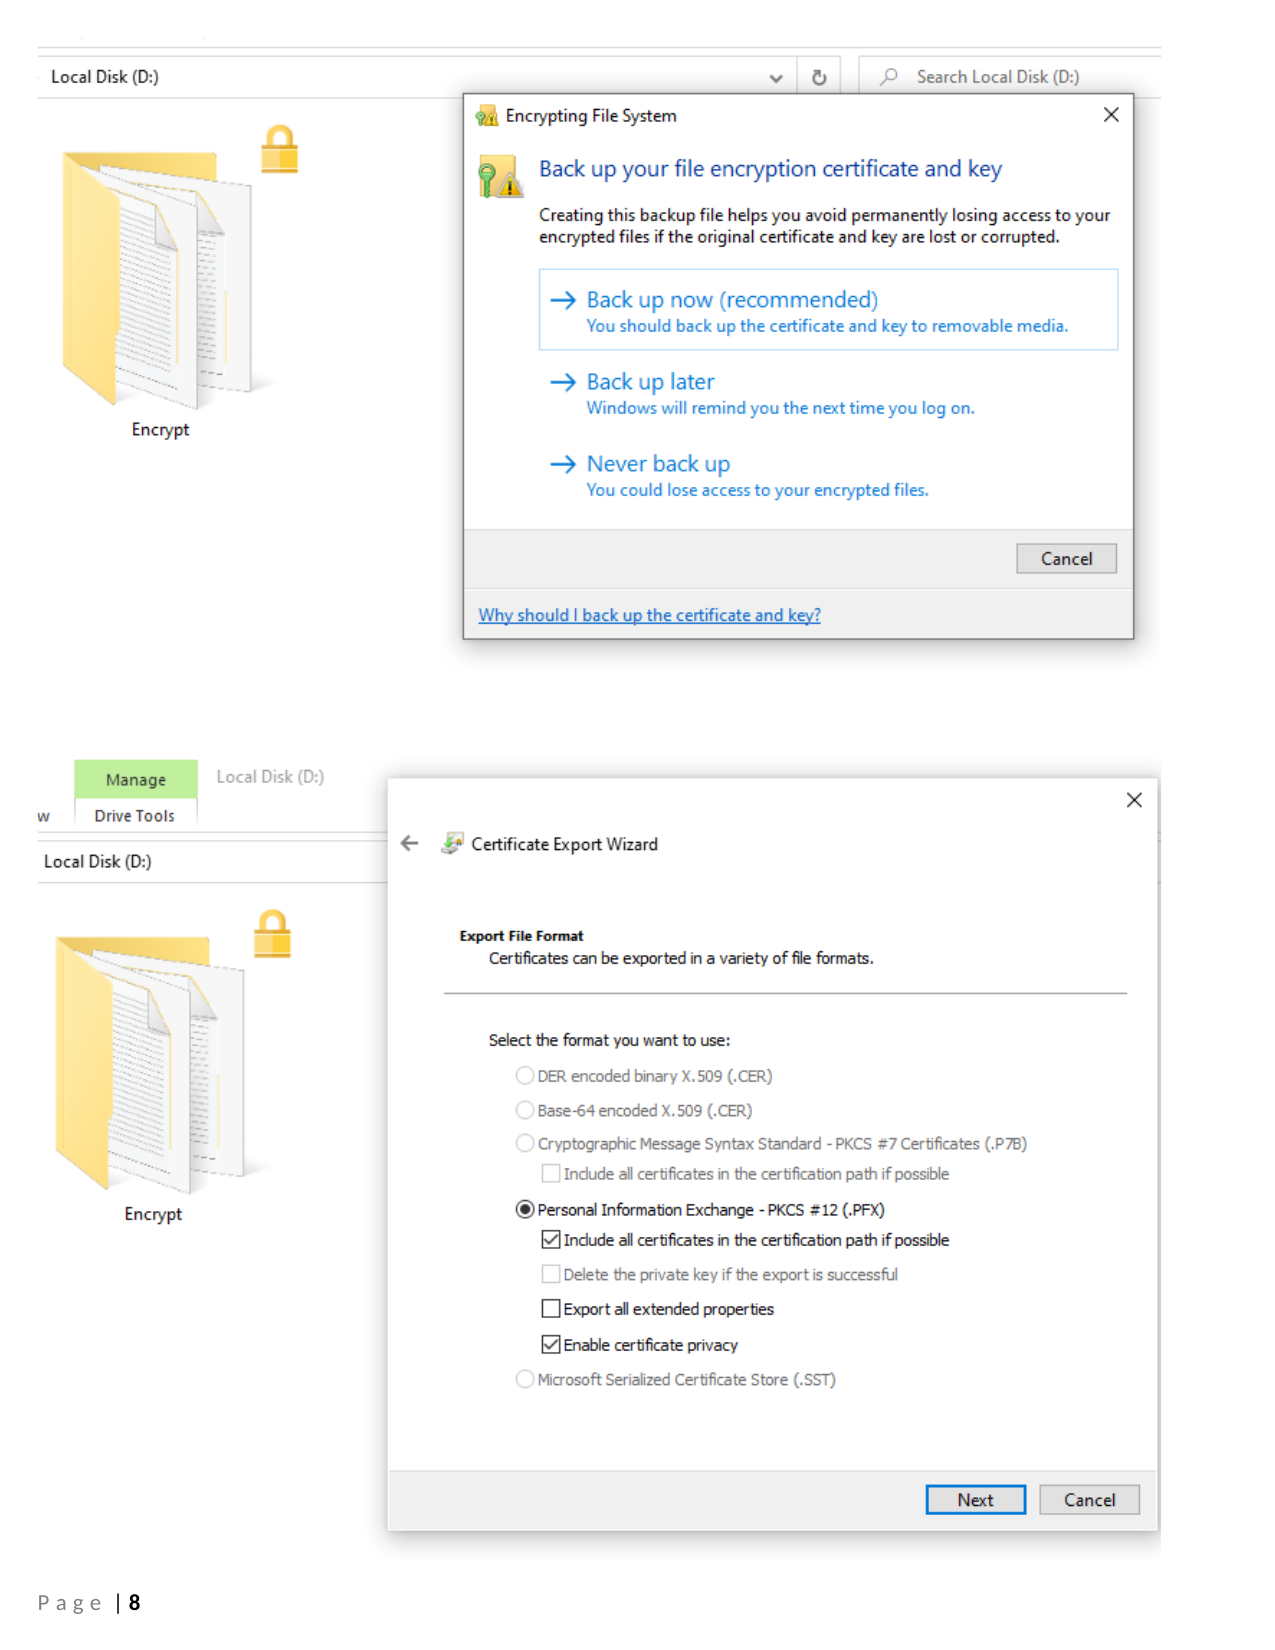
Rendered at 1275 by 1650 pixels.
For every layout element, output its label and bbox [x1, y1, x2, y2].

picture [37, 37, 1162, 1574]
